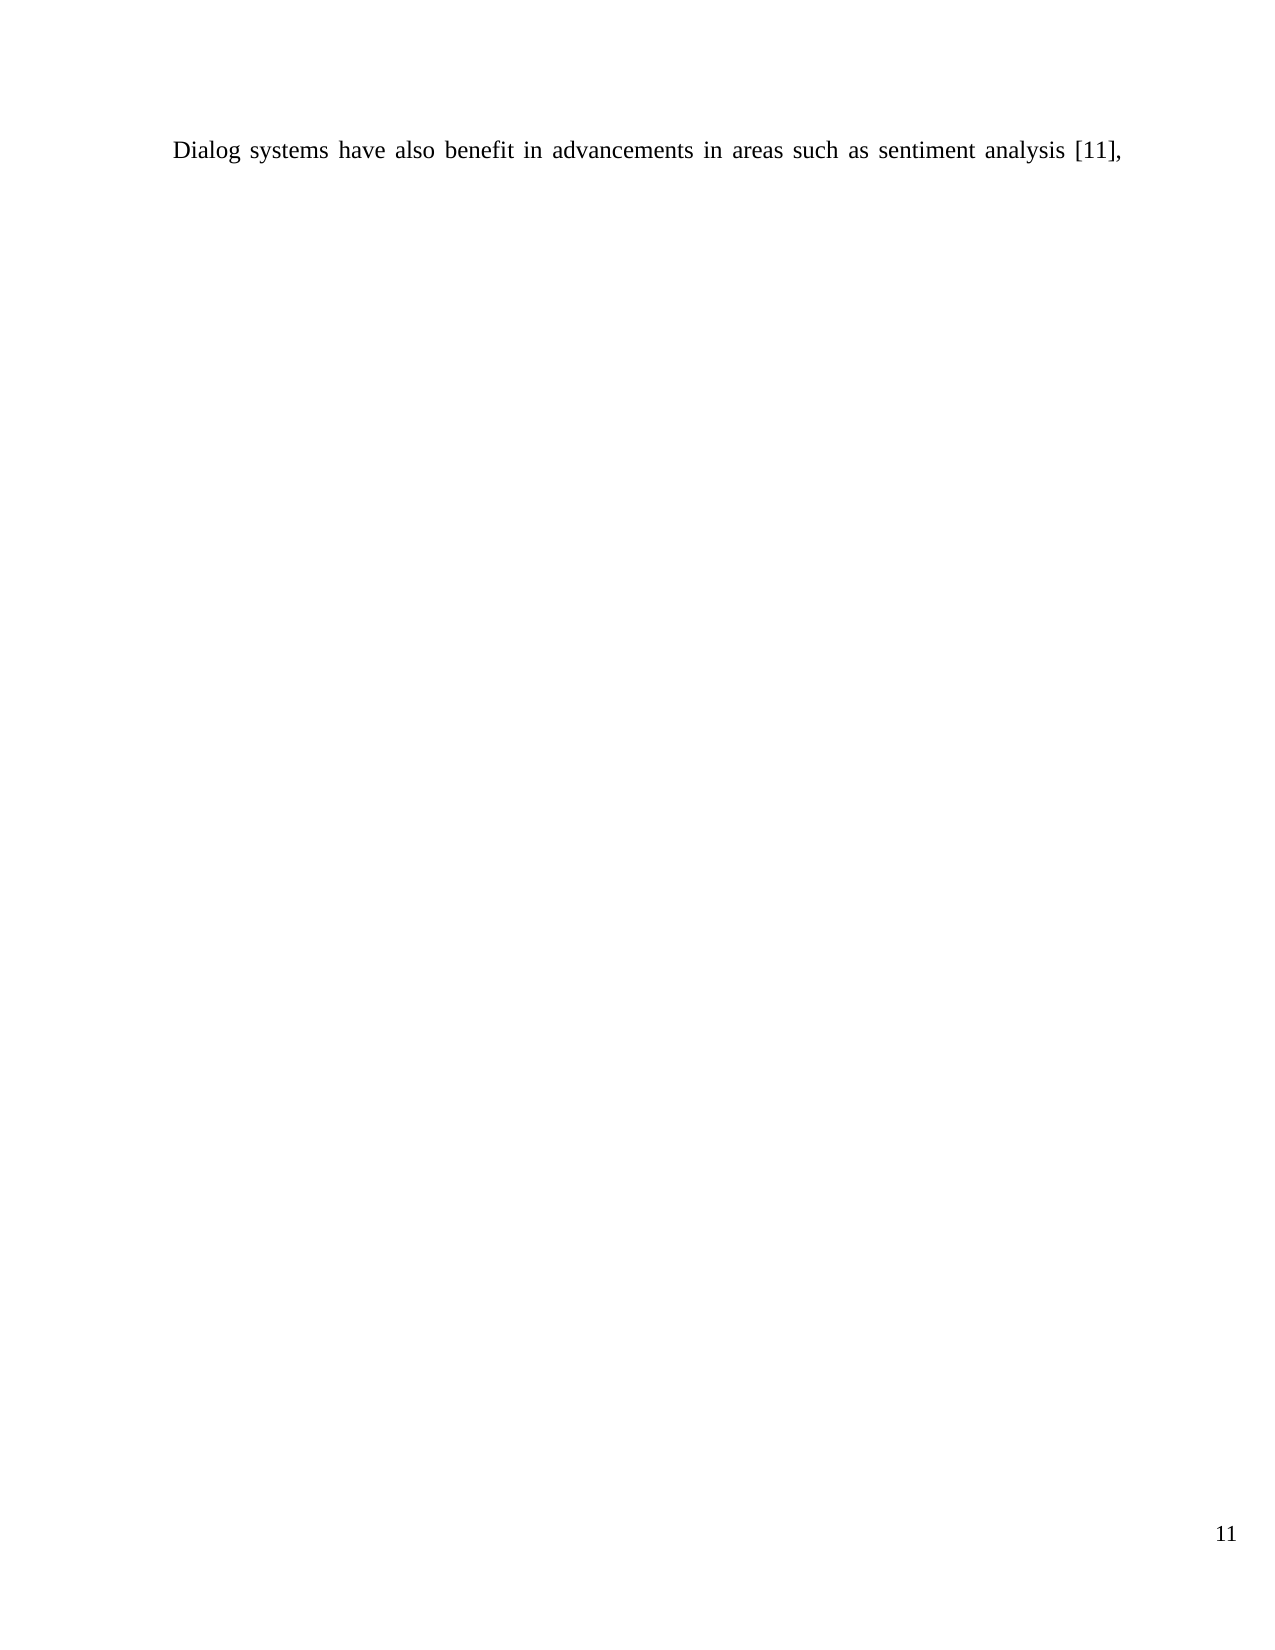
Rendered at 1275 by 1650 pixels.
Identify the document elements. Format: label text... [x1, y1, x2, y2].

text Dialog systems have also benefit in advancements in areas such as sentiment analysis [11], [173, 135, 1275, 164]
